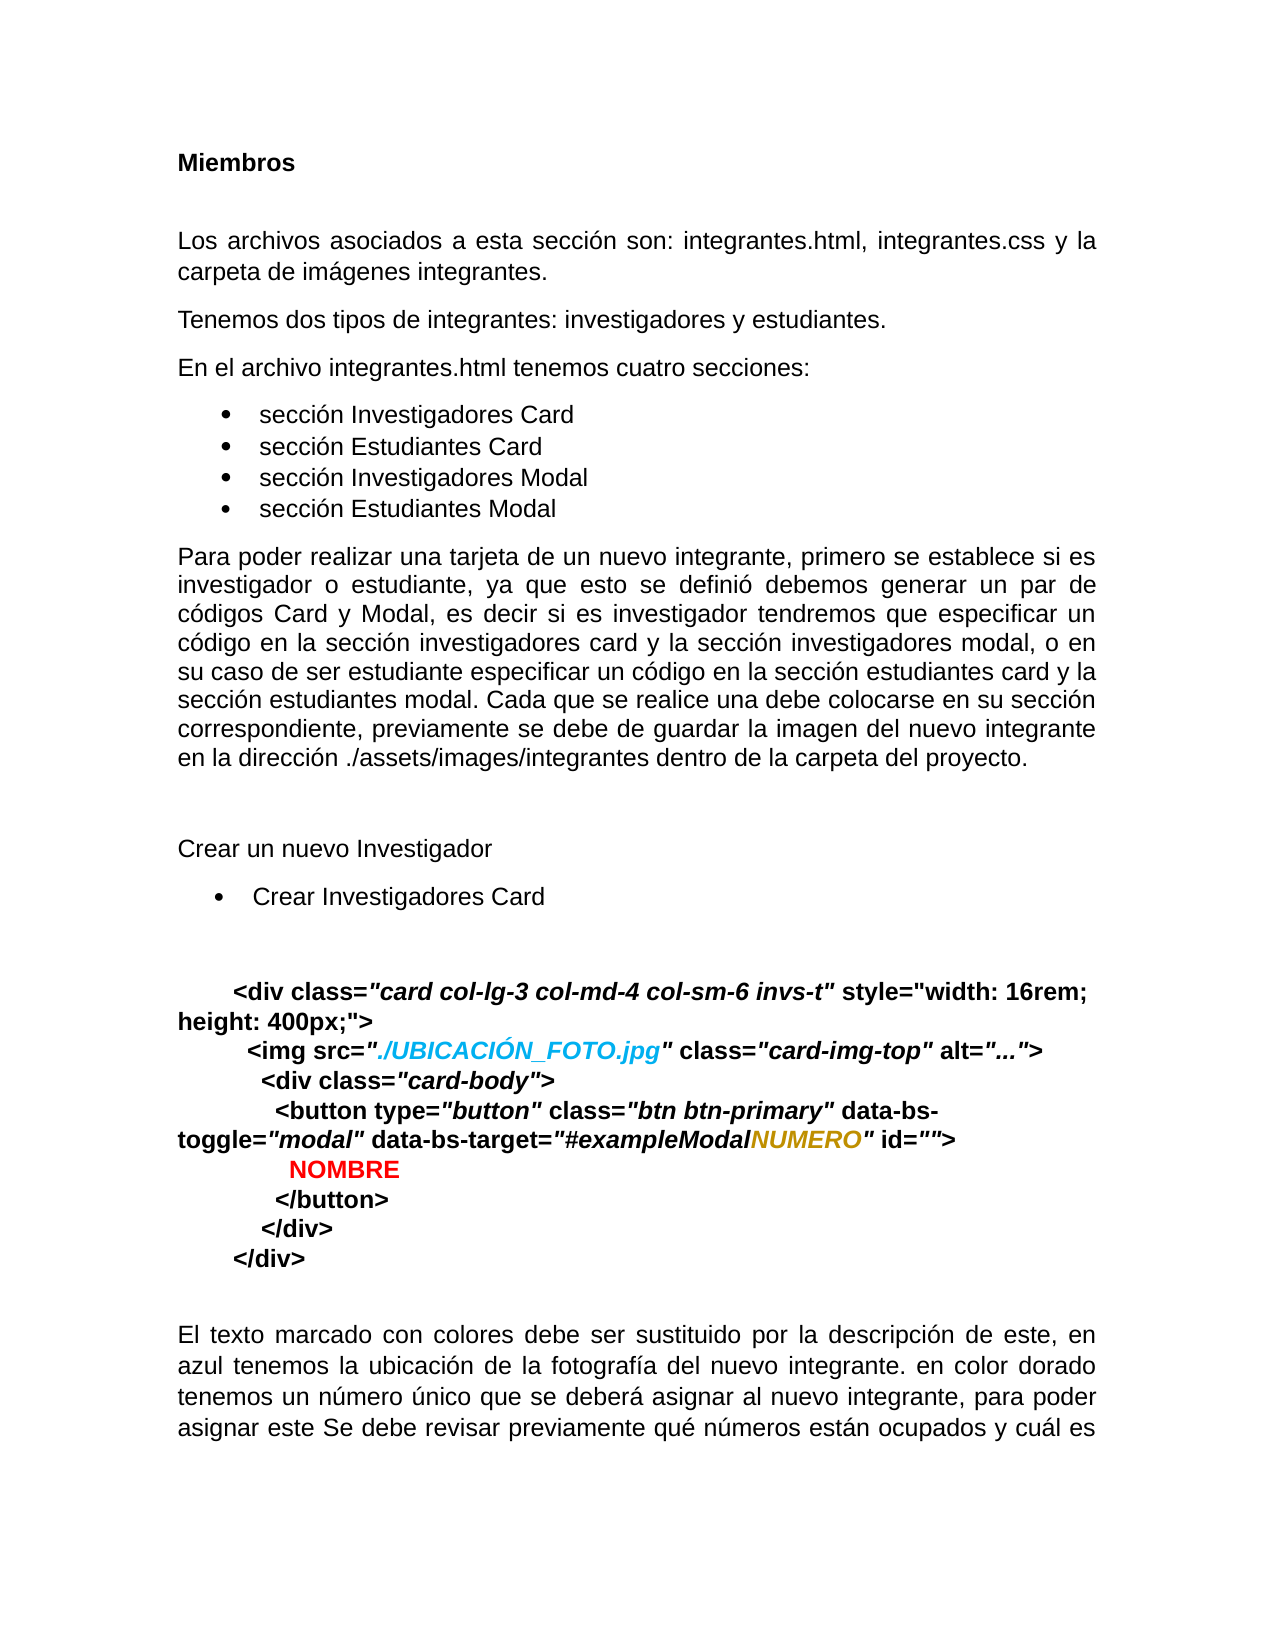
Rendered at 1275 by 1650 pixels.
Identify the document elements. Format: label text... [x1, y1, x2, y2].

text </div> [177, 1213, 1098, 1243]
text Crear un nuevo Investigador [177, 834, 1098, 862]
list sección Estudiantes Modal [222, 494, 1098, 523]
text <img src="./UBICACIÓN_FOTO.jpg" class="card-img-top" alt="..."> [177, 1035, 1098, 1065]
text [177, 1320, 1098, 1442]
list sección Investigadores Modal [222, 463, 1098, 492]
text Para poder realizar una tarjeta de un nuevo integrante, primero se establece si es investigador o estudiante, ya que esto se definió debemos generar un par de códigos Card y Modal, es decir si es investigador tendremos que especificar un código en la sección investigadores card y la sección investigadores modal, o en su caso de ser estudiante especificar un código en la sección estudiantes card y la sección estudiantes modal. Cada que se realice una debe colocarse en su sección correspondiente, previamente se debe de guardar la imagen del nuevo integrante en la dirección ./assets/images/integrantes dentro de la carpeta del proyecto. [177, 542, 1098, 772]
list Crear Investigadores Card [215, 881, 1098, 910]
text Tenemos dos tipos de integrantes: investigadores y estudiantes. [177, 305, 1098, 334]
list sección Estudiantes Card [222, 432, 1098, 461]
text <div class="card-body"> [177, 1065, 1098, 1095]
text Los archivos asociados a esta sección son: integrantes.html, integrantes.css y la carpeta de imágenes integrantes. [177, 226, 1098, 286]
text <div class="card col-lg-3 col-md-4 col-sm-6 invs-t" style="width: 16rem; height: 400px;"> [177, 976, 1098, 1035]
text <button type="button" class="btn btn-primary" data-bs-toggle="modal" data-bs-target="#exampleModalNUMERO" id=""> [177, 1095, 1098, 1154]
subtitle Miembros [177, 148, 1098, 176]
text </button> [177, 1184, 1098, 1213]
text </div> [177, 1243, 1098, 1273]
text En el archivo integrantes.html tenemos cuatro secciones: [177, 353, 1098, 382]
list sección Investigadores Card [222, 401, 1098, 429]
text NOMBRE [177, 1154, 1098, 1184]
